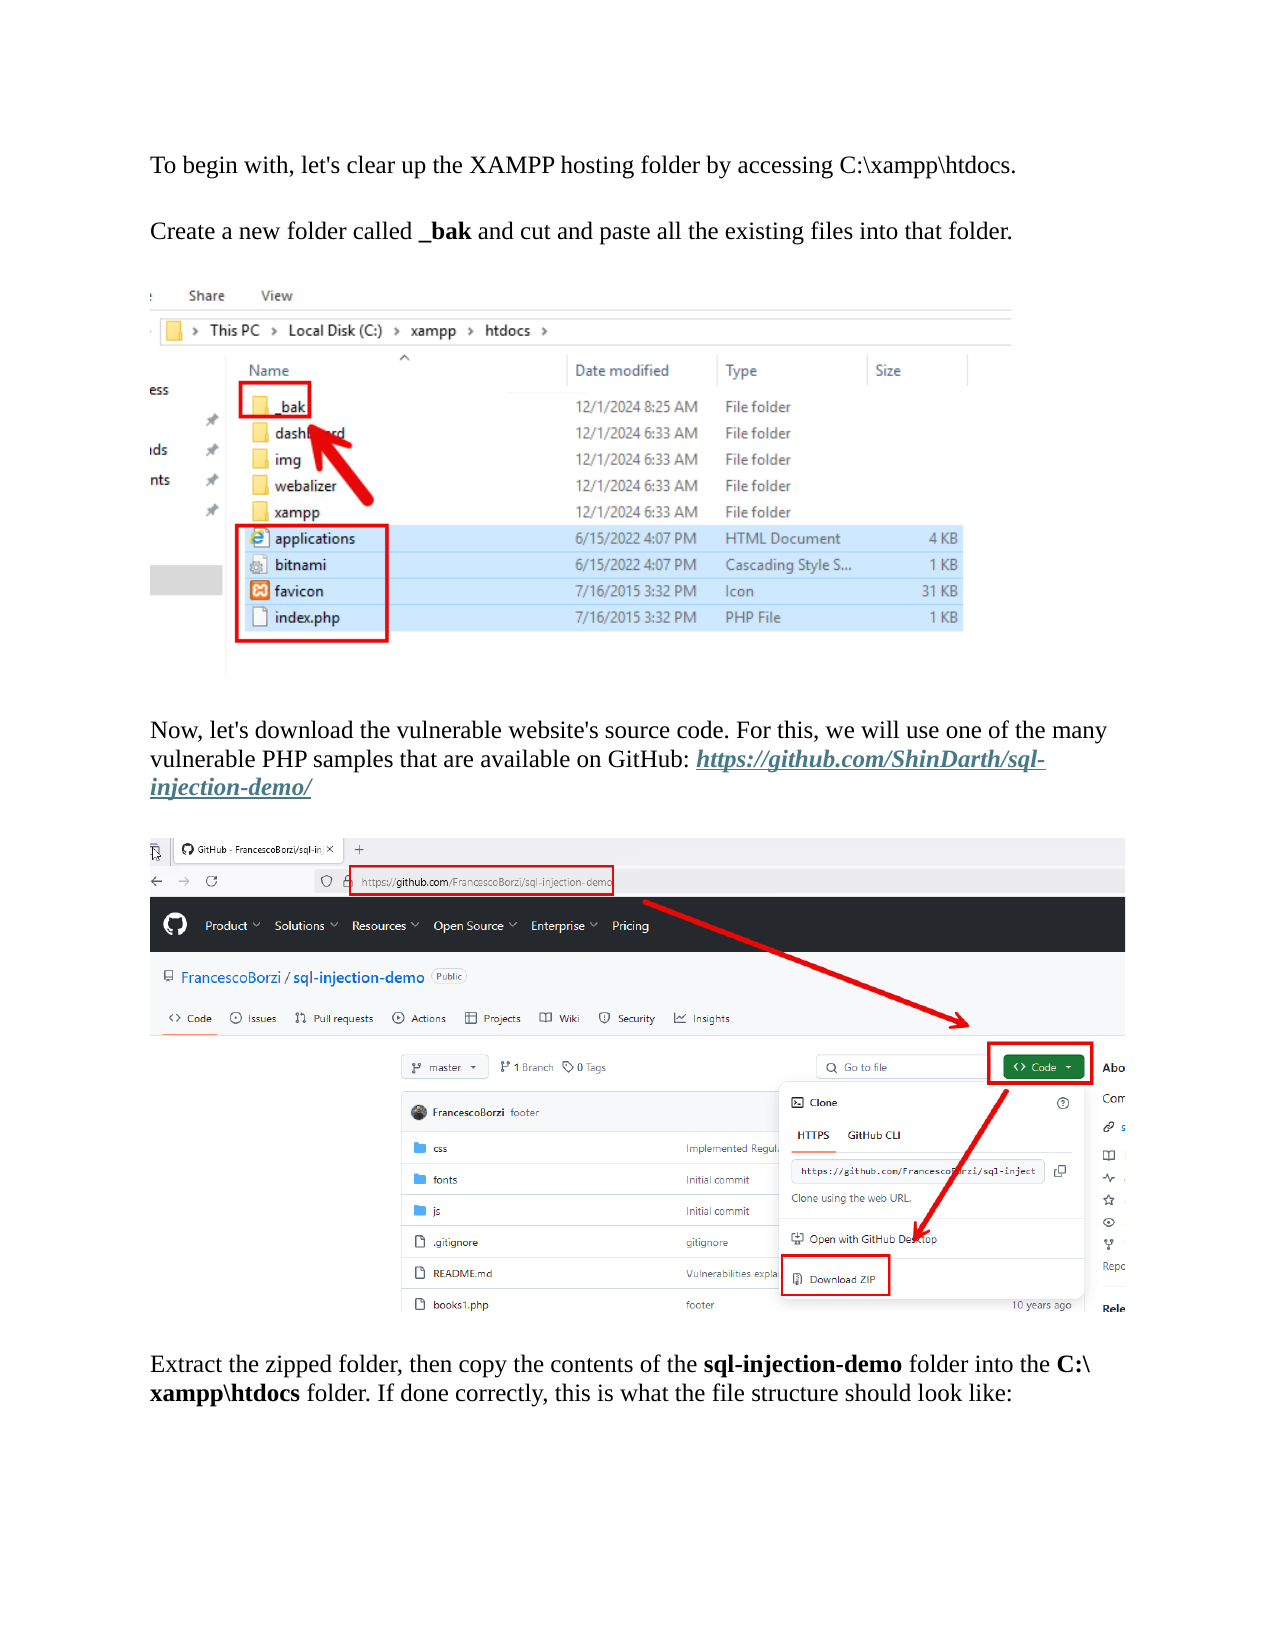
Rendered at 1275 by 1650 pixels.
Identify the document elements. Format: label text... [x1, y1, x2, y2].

text Extract the zipped folder, then copy the contents of the sql-injection-demo folder into the C:\xampp\htdocs folder. If done correctly, this is what the file structure should look like: [150, 1349, 1125, 1407]
picture [150, 282, 1012, 678]
text To begin with, let's clear up the XAMPP hosting folder by accessing C:\xampp\htdocs. [150, 150, 1125, 179]
text Now, let's download the vulnerable website's source code. For this, we will use one of the many vulnerable PHP samples that are available on GitHub: https://github.com/ShinDarth/sql-injection-demo/ [150, 715, 1125, 801]
picture [150, 838, 1125, 1312]
text Create a new folder called _bak and cut and paste all the existing files into that folder. [150, 216, 1125, 245]
